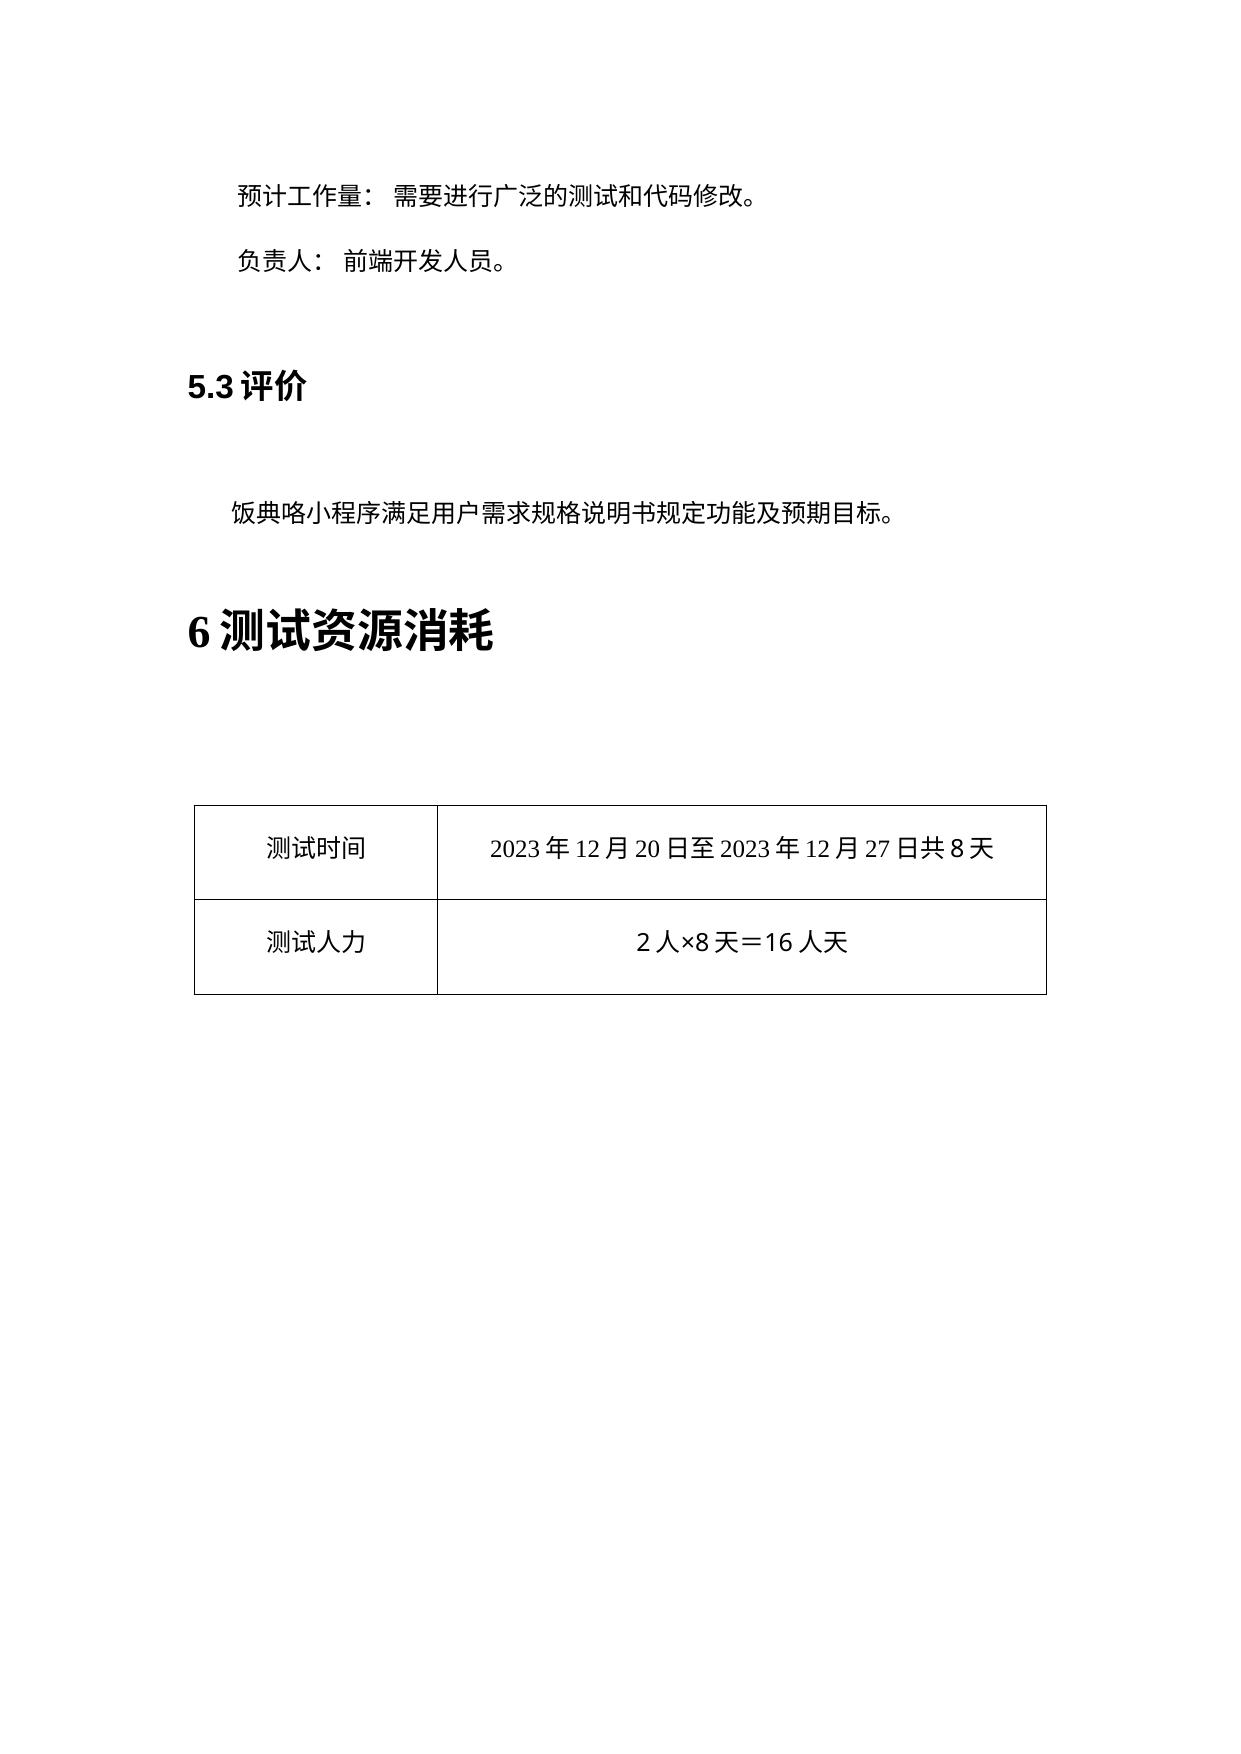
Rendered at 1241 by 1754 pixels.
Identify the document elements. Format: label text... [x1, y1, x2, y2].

table_cell 测试人力 [195, 900, 437, 994]
subtitle 5.3评价 [187, 352, 1053, 417]
table_header 测试时间 [195, 806, 437, 899]
table_cell 2人×8天＝16人天 [438, 900, 1046, 994]
subtitle 6测试资源消耗 [187, 579, 1053, 677]
table_header 2023年12月20日至2023年12月27日共8天 [438, 806, 1046, 899]
text 负责人： 前端开发人员。 [187, 227, 1053, 292]
text 饭典咯小程序满足用户需求规格说明书规定功能及预期目标。 [187, 479, 1053, 544]
text 预计工作量： 需要进行广泛的测试和代码修改。 [187, 162, 1053, 227]
